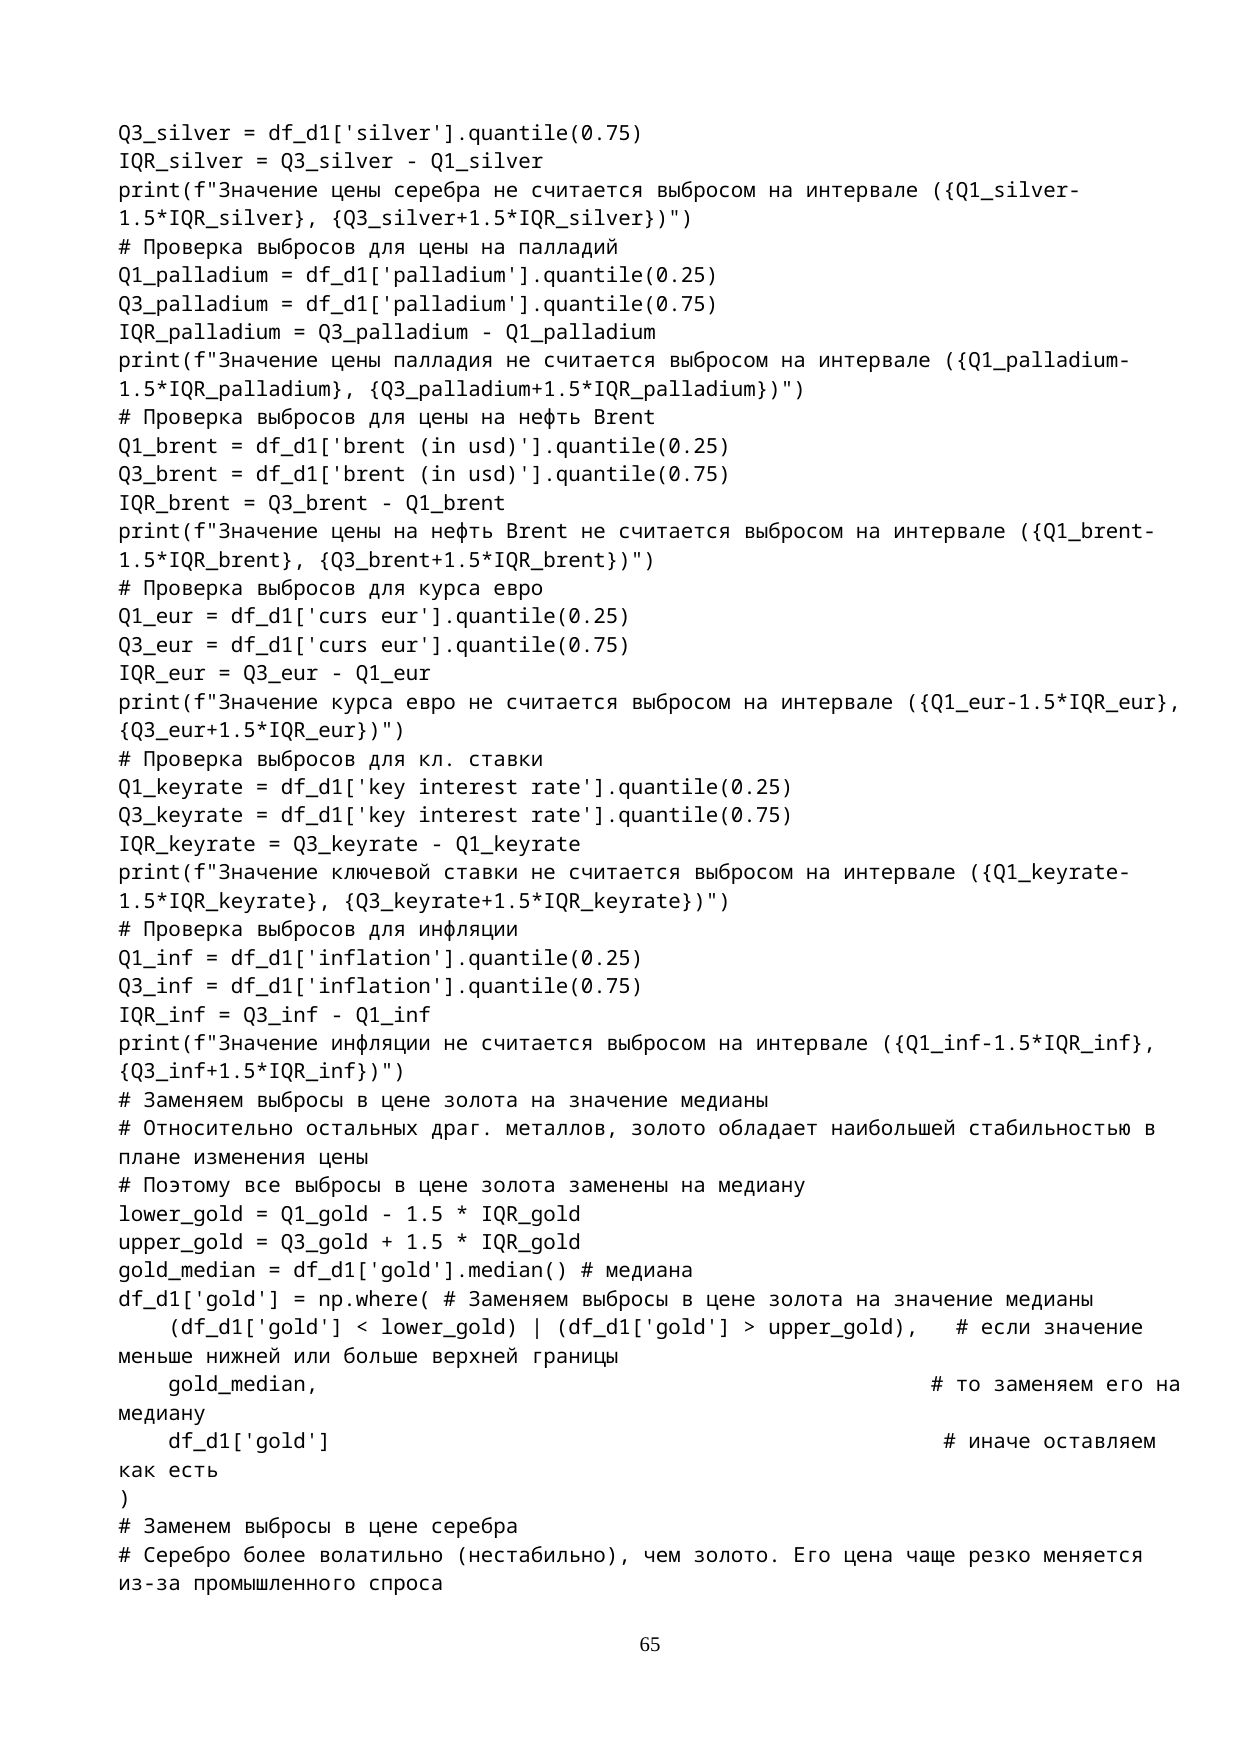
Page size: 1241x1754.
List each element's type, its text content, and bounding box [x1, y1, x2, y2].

text # Заменем выбросы в цене серебра [118, 1512, 1181, 1540]
text Q3_eur = df_d1['curs eur'].quantile(0.75) [118, 630, 1181, 658]
text IQR_brent = Q3_brent - Q1_brent [118, 488, 1181, 516]
text df_d1['gold'] = np.where( # Заменяем выбросы в цене золота на значение медианы [118, 1284, 1181, 1312]
text # Заменяем выбросы в цене золота на значение медианы [118, 1085, 1181, 1113]
text print(f"Значение инфляции не считается выбросом на интервале ({Q1_inf-1.5*IQR_inf}, {Q3_inf+1.5*IQR_inf})") [118, 1028, 1181, 1085]
text IQR_palladium = Q3_palladium - Q1_palladium [118, 317, 1181, 346]
text print(f"Значение курса евро не считается выбросом на интервале ({Q1_eur-1.5*IQR_eur}, {Q3_eur+1.5*IQR_eur})") [118, 687, 1181, 744]
text # Проверка выбросов для курса евро [118, 573, 1181, 602]
text # Поэтому все выбросы в цене золота заменены на медиану [118, 1170, 1181, 1199]
text print(f"Значение цены на нефть Brent не считается выбросом на интервале ({Q1_brent-1.5*IQR_brent}, {Q3_brent+1.5*IQR_brent})") [118, 516, 1181, 573]
text # Относительно остальных драг. металлов, золото обладает наибольшей стабильностью в плане изменения цены [118, 1113, 1181, 1170]
text upper_gold = Q3_gold + 1.5 * IQR_gold [118, 1227, 1181, 1256]
text IQR_keyrate = Q3_keyrate - Q1_keyrate [118, 829, 1181, 857]
text Q1_keyrate = df_d1['key interest rate'].quantile(0.25) [118, 772, 1181, 801]
text (df_d1['gold'] < lower_gold) | (df_d1['gold'] > upper_gold), # если значение меньше нижней или больше верхней границы [118, 1312, 1181, 1369]
text Q1_palladium = df_d1['palladium'].quantile(0.25) [118, 260, 1181, 289]
text print(f"Значение цены серебра не считается выбросом на интервале ({Q1_silver-1.5*IQR_silver}, {Q3_silver+1.5*IQR_silver})") [118, 175, 1181, 232]
text gold_median = df_d1['gold'].median() # медиана [118, 1256, 1181, 1284]
text ) [118, 1483, 1181, 1512]
text # Проверка выбросов для кл. ставки [118, 744, 1181, 772]
text # Проверка выбросов для цены на нефть Brent [118, 402, 1181, 431]
text IQR_inf = Q3_inf - Q1_inf [118, 1000, 1181, 1028]
text print(f"Значение ключевой ставки не считается выбросом на интервале ({Q1_keyrate-1.5*IQR_keyrate}, {Q3_keyrate+1.5*IQR_keyrate})") [118, 857, 1181, 914]
text gold_median, # то заменяем его на медиану [118, 1369, 1181, 1426]
text Q3_keyrate = df_d1['key interest rate'].quantile(0.75) [118, 801, 1181, 829]
text lower_gold = Q1_gold - 1.5 * IQR_gold [118, 1199, 1181, 1227]
text # Серебро более волатильно (нестабильно), чем золото. Его цена чаще резко меняется из-за промышленного спроса [118, 1540, 1181, 1597]
text IQR_eur = Q3_eur - Q1_eur [118, 658, 1181, 687]
text Q3_palladium = df_d1['palladium'].quantile(0.75) [118, 289, 1181, 317]
text print(f"Значение цены палладия не считается выбросом на интервале ({Q1_palladium-1.5*IQR_palladium}, {Q3_palladium+1.5*IQR_palladium})") [118, 346, 1181, 402]
text IQR_silver = Q3_silver - Q1_silver [118, 147, 1181, 175]
text Q3_brent = df_d1['brent (in usd)'].quantile(0.75) [118, 459, 1181, 488]
text Q1_eur = df_d1['curs eur'].quantile(0.25) [118, 602, 1181, 630]
text Q3_silver = df_d1['silver'].quantile(0.75) [118, 118, 1181, 147]
text Q1_brent = df_d1['brent (in usd)'].quantile(0.25) [118, 431, 1181, 459]
text # Проверка выбросов для цены на палладий [118, 232, 1181, 260]
text Q1_inf = df_d1['inflation'].quantile(0.25) [118, 943, 1181, 971]
text Q3_inf = df_d1['inflation'].quantile(0.75) [118, 971, 1181, 1000]
text df_d1['gold'] # иначе оставляем как есть [118, 1426, 1181, 1483]
text # Проверка выбросов для инфляции [118, 914, 1181, 943]
